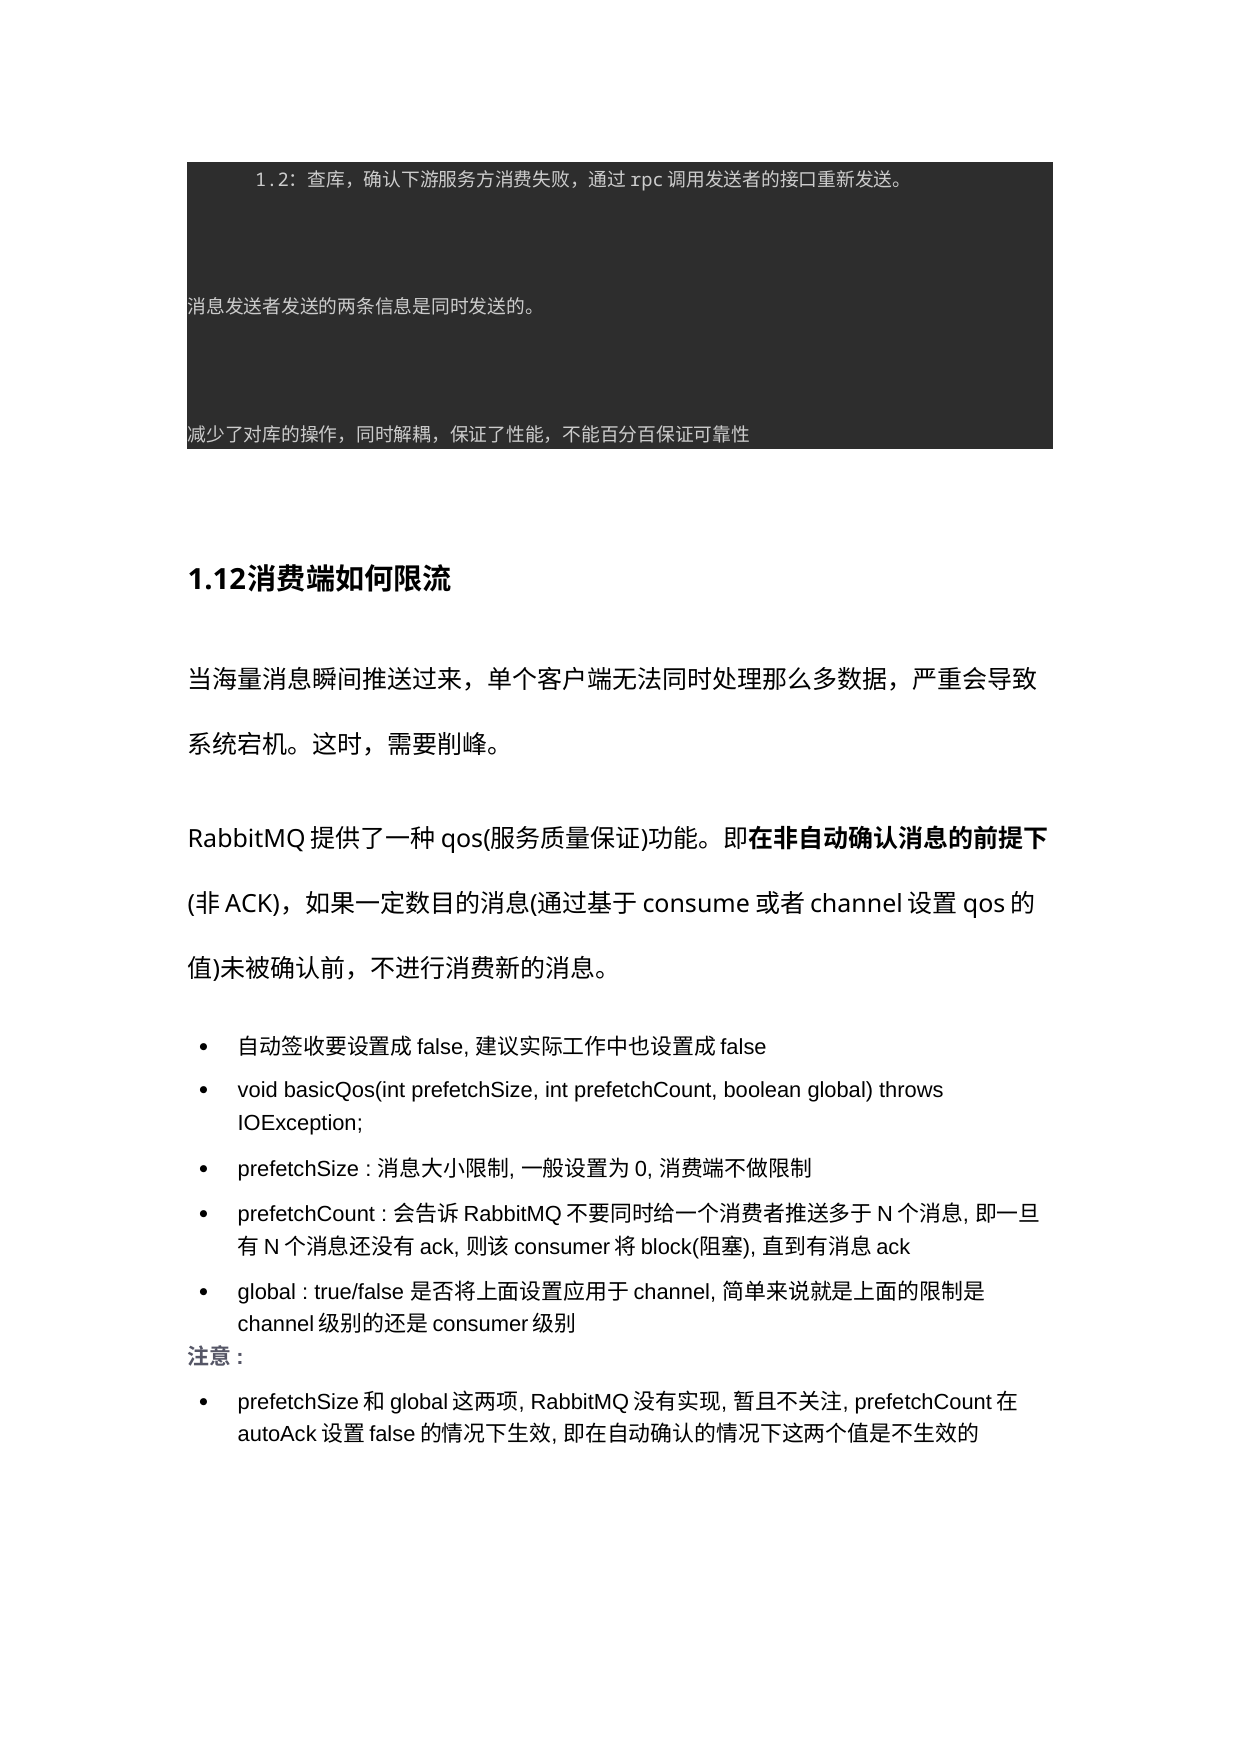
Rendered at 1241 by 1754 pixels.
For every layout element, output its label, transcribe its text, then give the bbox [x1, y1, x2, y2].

text RabbitMQ提供了一种qos(服务质量保证)功能。即在非自动确认消息的前提下(非ACK)，如果一定数目的消息(通过基于consume或者channel设置qos的值)未被确认前，不进行消费新的消息。 [187, 804, 1053, 999]
text 注意 : [187, 1338, 1053, 1371]
text 1.2：查库，确认下游服务方消费失败，通过rpc调用发送者的接口重新发送。 [187, 162, 1053, 194]
subtitle 消费端如何限流 [187, 544, 1053, 609]
list 自动签收要设置成false, 建议实际工作中也设置成false [200, 1028, 1053, 1061]
text 减少了对库的操作，同时解耦，保证了性能，不能百分百保证可靠性 [187, 417, 1053, 449]
list global : true/false 是否将上面设置应用于channel, 简单来说就是上面的限制是channel级别的还是consumer级别 [200, 1273, 1053, 1338]
list prefetchCount : 会告诉RabbitMQ不要同时给一个消费者推送多于N个消息, 即一旦有N个消息还没有ack, 则该consumer将block(阻塞), 直到有消息ack [200, 1196, 1053, 1261]
list prefetchSize和global这两项, RabbitMQ没有实现, 暂且不关注, prefetchCount在autoAck设置false的情况下生效, 即在自动确认的情况下这两个值是不生效的 [200, 1383, 1053, 1448]
text 当海量消息瞬间推送过来，单个客户端无法同时处理那么多数据，严重会导致系统宕机。这时，需要削峰。 [187, 645, 1053, 775]
text 消息发送者发送的两条信息是同时发送的。 [187, 289, 1053, 322]
list void basicQos(int prefetchSize, int prefetchCount, boolean global) throws IOException; [200, 1073, 1053, 1138]
list prefetchSize : 消息大小限制, 一般设置为0, 消费端不做限制 [200, 1151, 1053, 1183]
